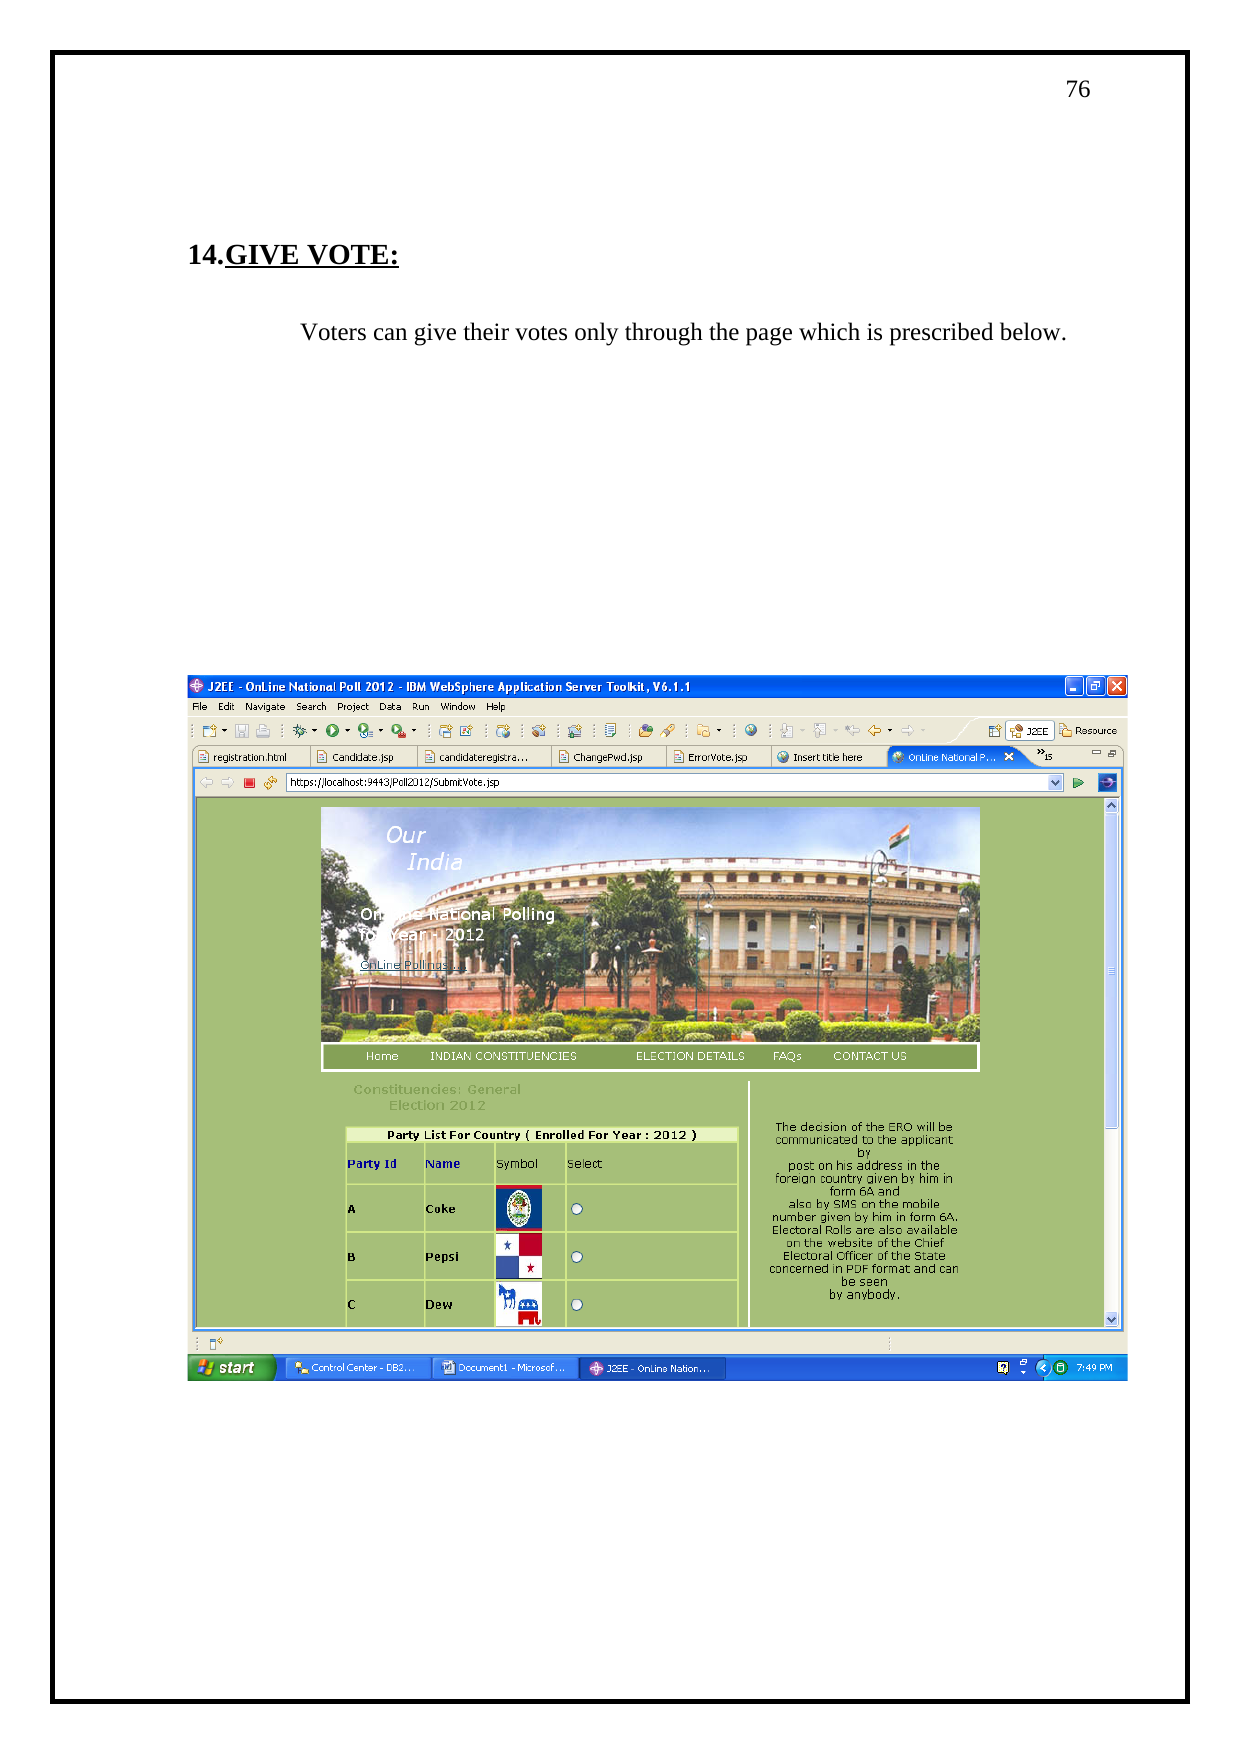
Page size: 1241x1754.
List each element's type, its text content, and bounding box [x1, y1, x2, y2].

text Voters can give their votes only through the page which is prescribed below. [300, 300, 1090, 346]
picture [187, 675, 1128, 1381]
list GIVE VOTE: [187, 225, 1090, 271]
